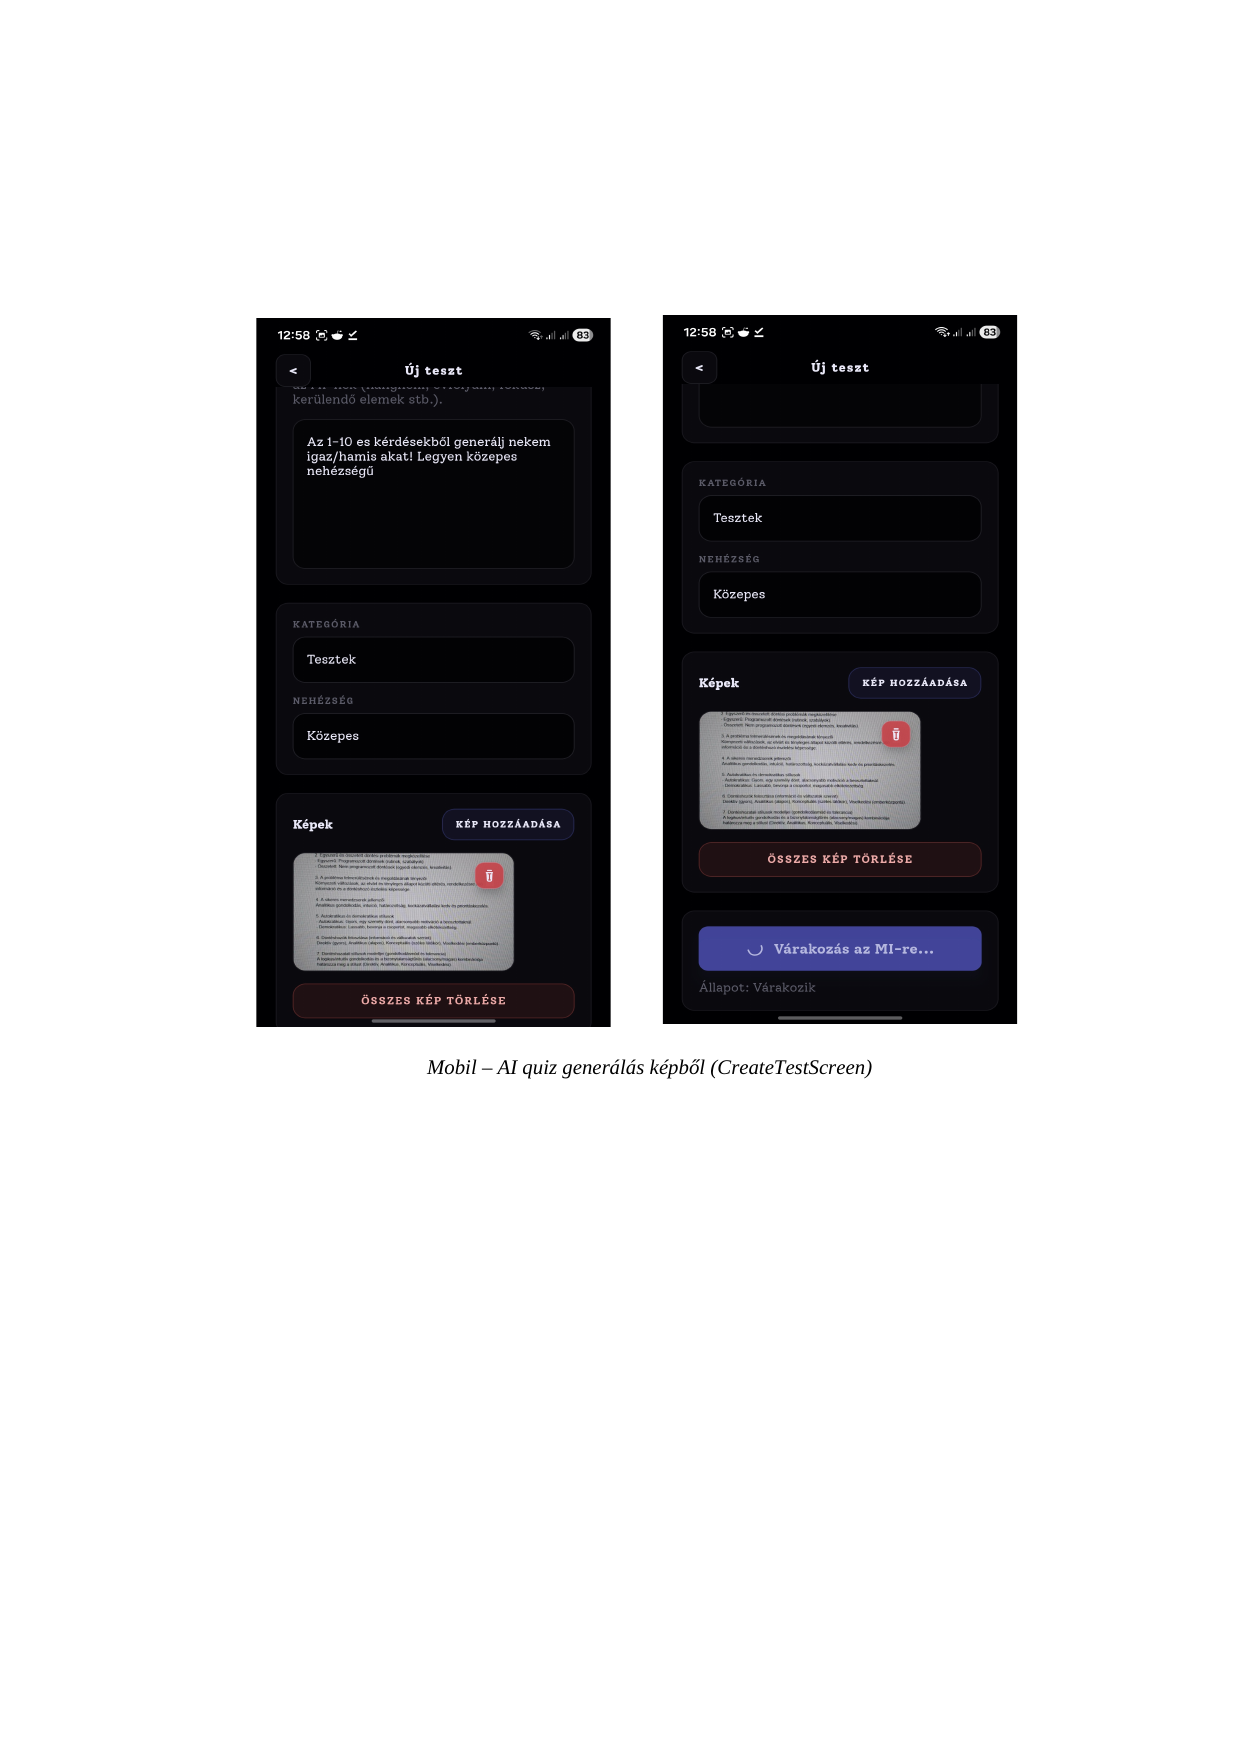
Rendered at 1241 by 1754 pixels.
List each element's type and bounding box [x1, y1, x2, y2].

picture [256, 318, 611, 1027]
picture [662, 315, 1018, 1024]
